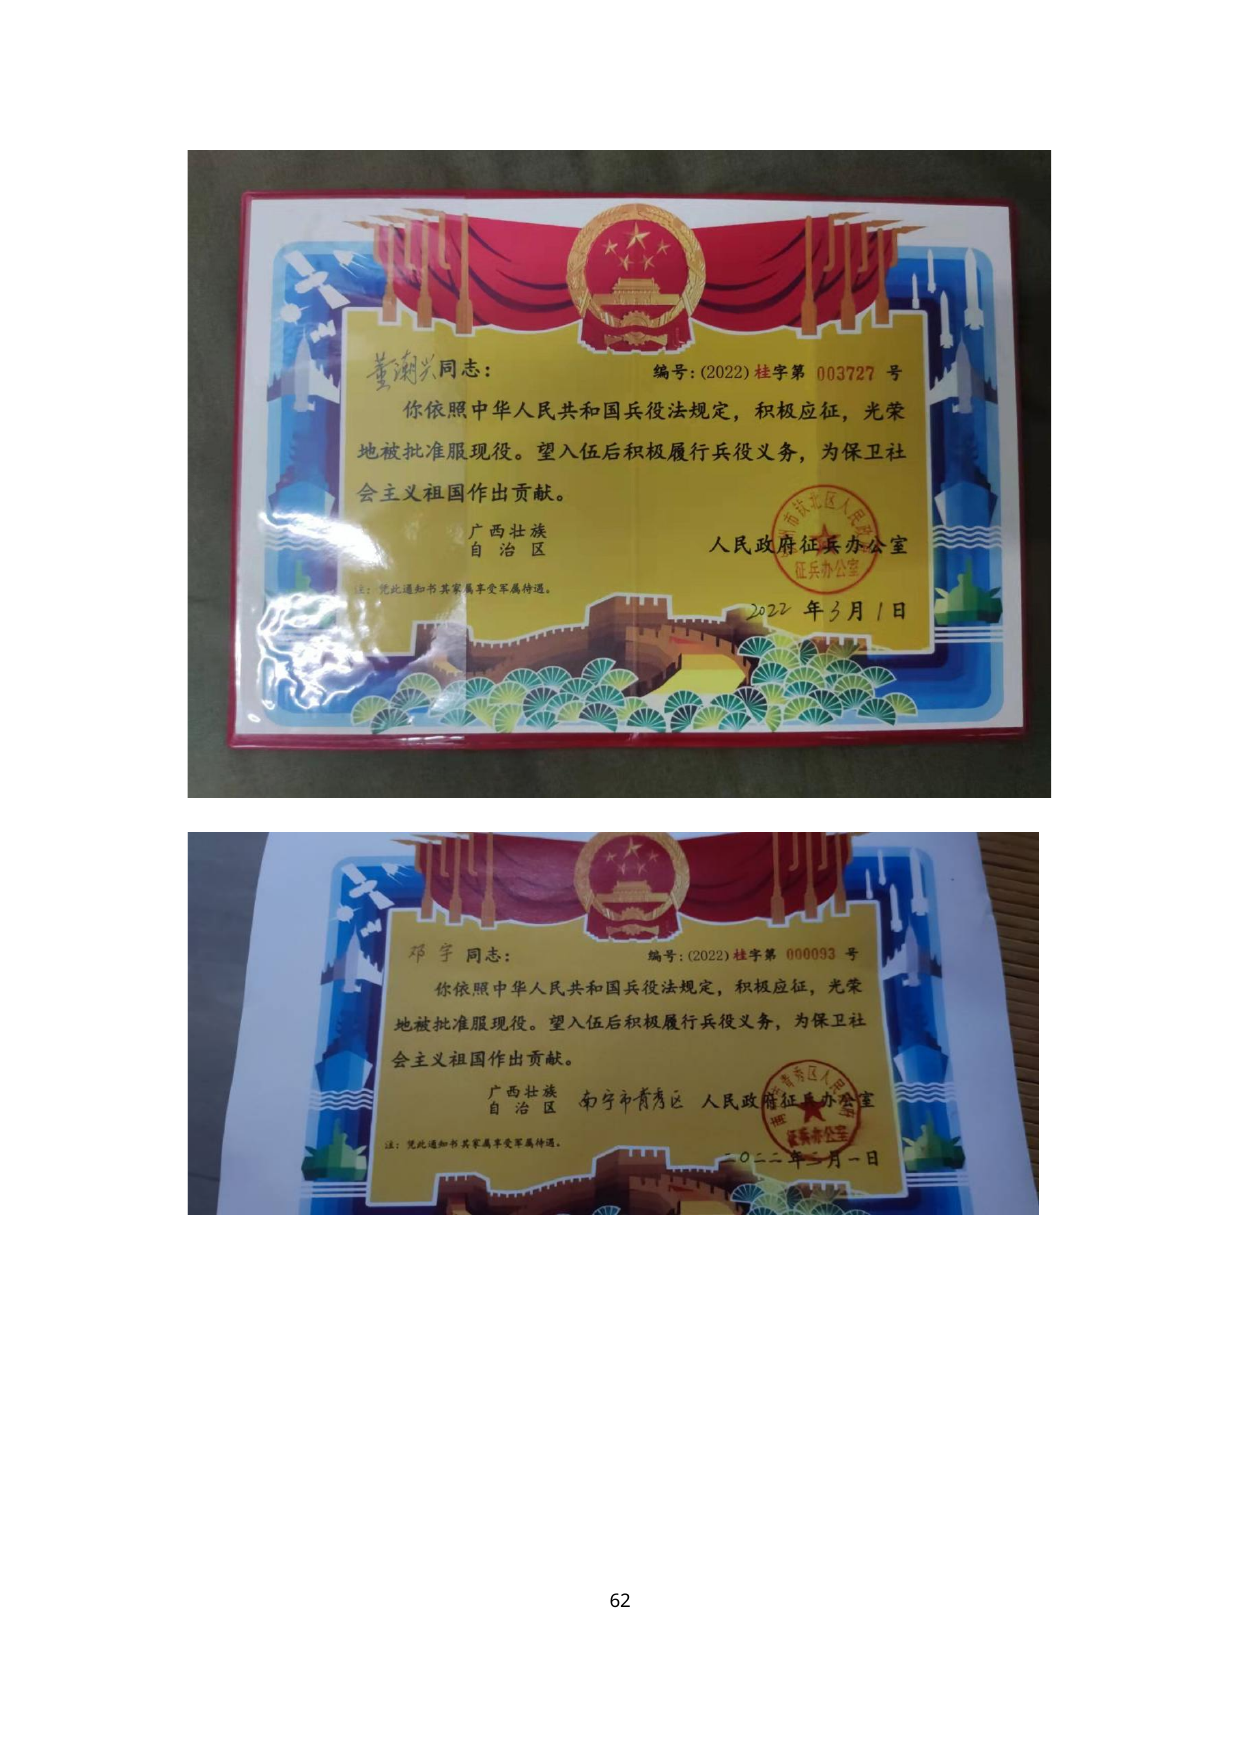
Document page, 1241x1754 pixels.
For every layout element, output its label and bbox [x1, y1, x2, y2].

table_cell [176, 831, 1064, 1249]
table_cell [176, 150, 1064, 831]
picture [187, 150, 1052, 798]
picture [189, 832, 1038, 1215]
